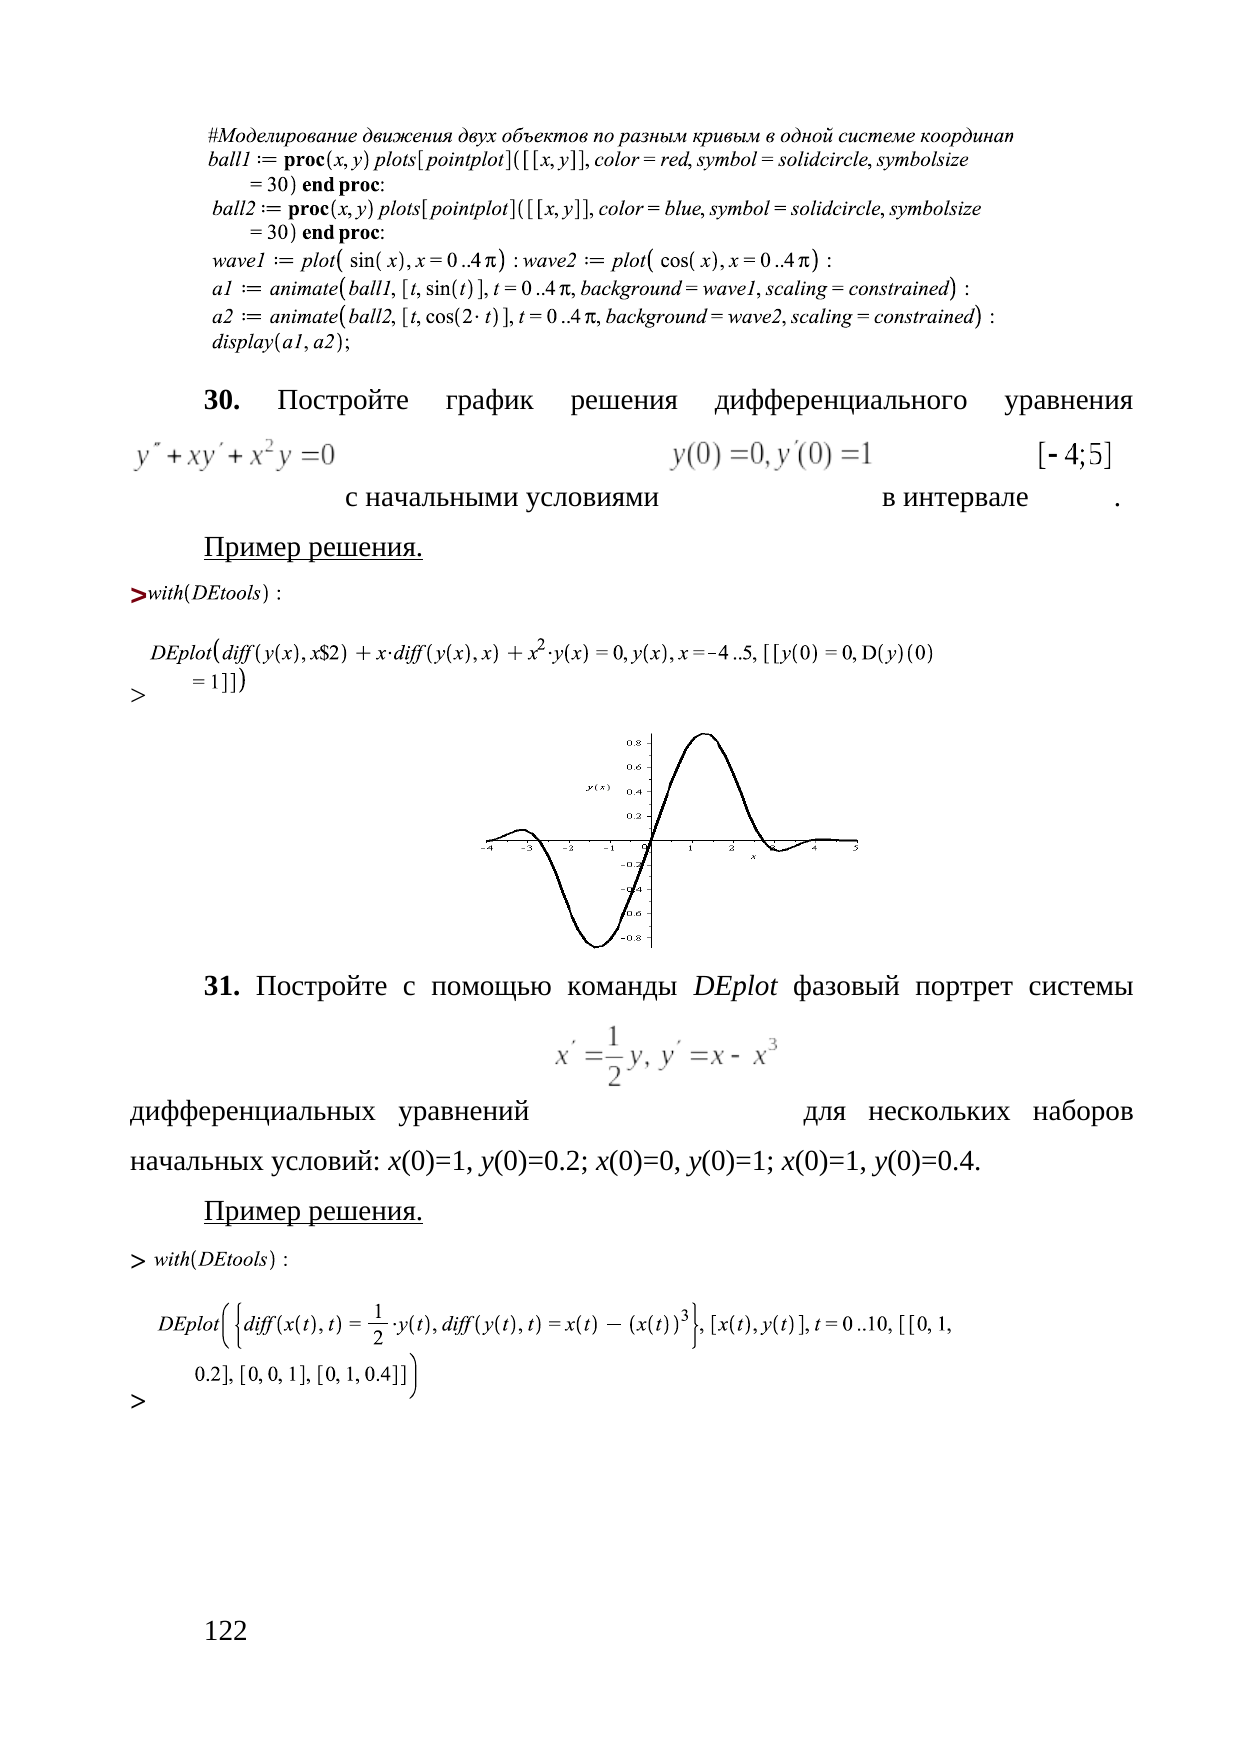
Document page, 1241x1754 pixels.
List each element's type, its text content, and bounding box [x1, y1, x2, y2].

picture [473, 728, 865, 952]
text Пример решения. [130, 529, 1134, 563]
text 30. Постройте график решения дифференциального уравнения с начальными условиями в интервале . [130, 382, 1134, 513]
text > [130, 630, 1134, 711]
text > [130, 1294, 1134, 1418]
text Пример решения. [130, 1193, 1134, 1227]
text 31. Постройте с помощью команды DEplot фазовый портрет системы дифференциальных уравнений для нескольких наборов начальных условий: х(0)=1, у(0)=0.2; х(0)=0, у(0)=1; х(0)=1, у(0)=0.4. [130, 968, 1134, 1177]
text > [130, 580, 1134, 614]
text > [130, 1244, 1134, 1277]
